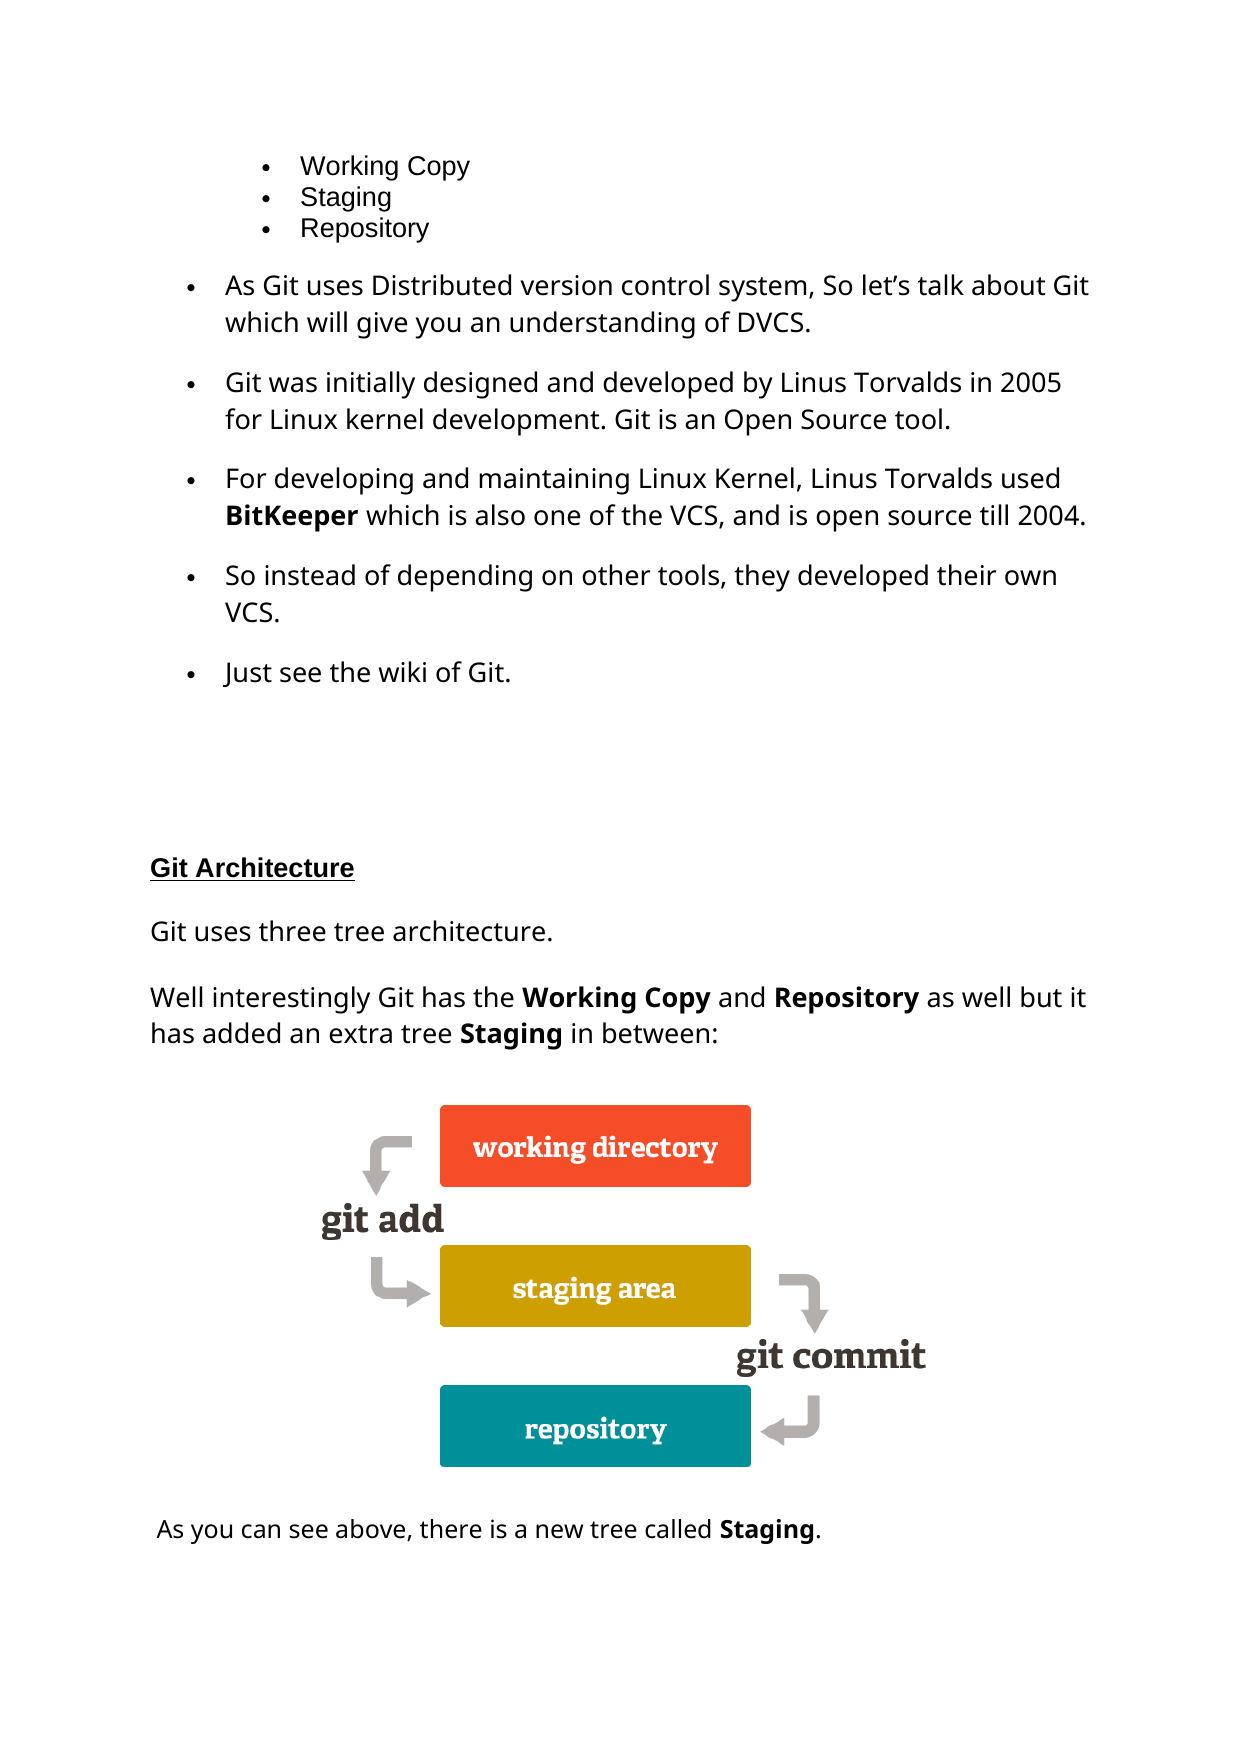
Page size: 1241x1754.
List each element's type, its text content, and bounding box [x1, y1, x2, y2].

text Git uses three tree architecture. [150, 912, 1090, 949]
list So instead of depending on other tools, they developed their own VCS. [187, 557, 1090, 630]
text Well interestingly Git has the Working Copy and Repository as well but it has added an extra tree Staging in between: [150, 978, 1090, 1052]
list Git was initially designed and developed by Linus Torvalds in 2005 for Linux kernel development. Git is an Open Source tool. [187, 363, 1090, 437]
list Staging [262, 181, 1090, 212]
text Git Architecture [150, 852, 1090, 884]
list Working Copy [262, 150, 1090, 181]
list Just see the wiki of Git. [187, 653, 1090, 690]
list As Git uses Distributed version control system, So let’s talk about Git which will give you an understanding of DVCS. [187, 267, 1090, 340]
list Repository [262, 212, 1090, 244]
list For developing and maintaining Linux Kernel, Linus Torvalds used BitKeeper which is also one of the VCS, and is open source till 2004. [187, 460, 1090, 534]
text As you can see above, there is a new tree called Staging. [150, 1512, 1090, 1546]
picture [301, 1097, 939, 1467]
